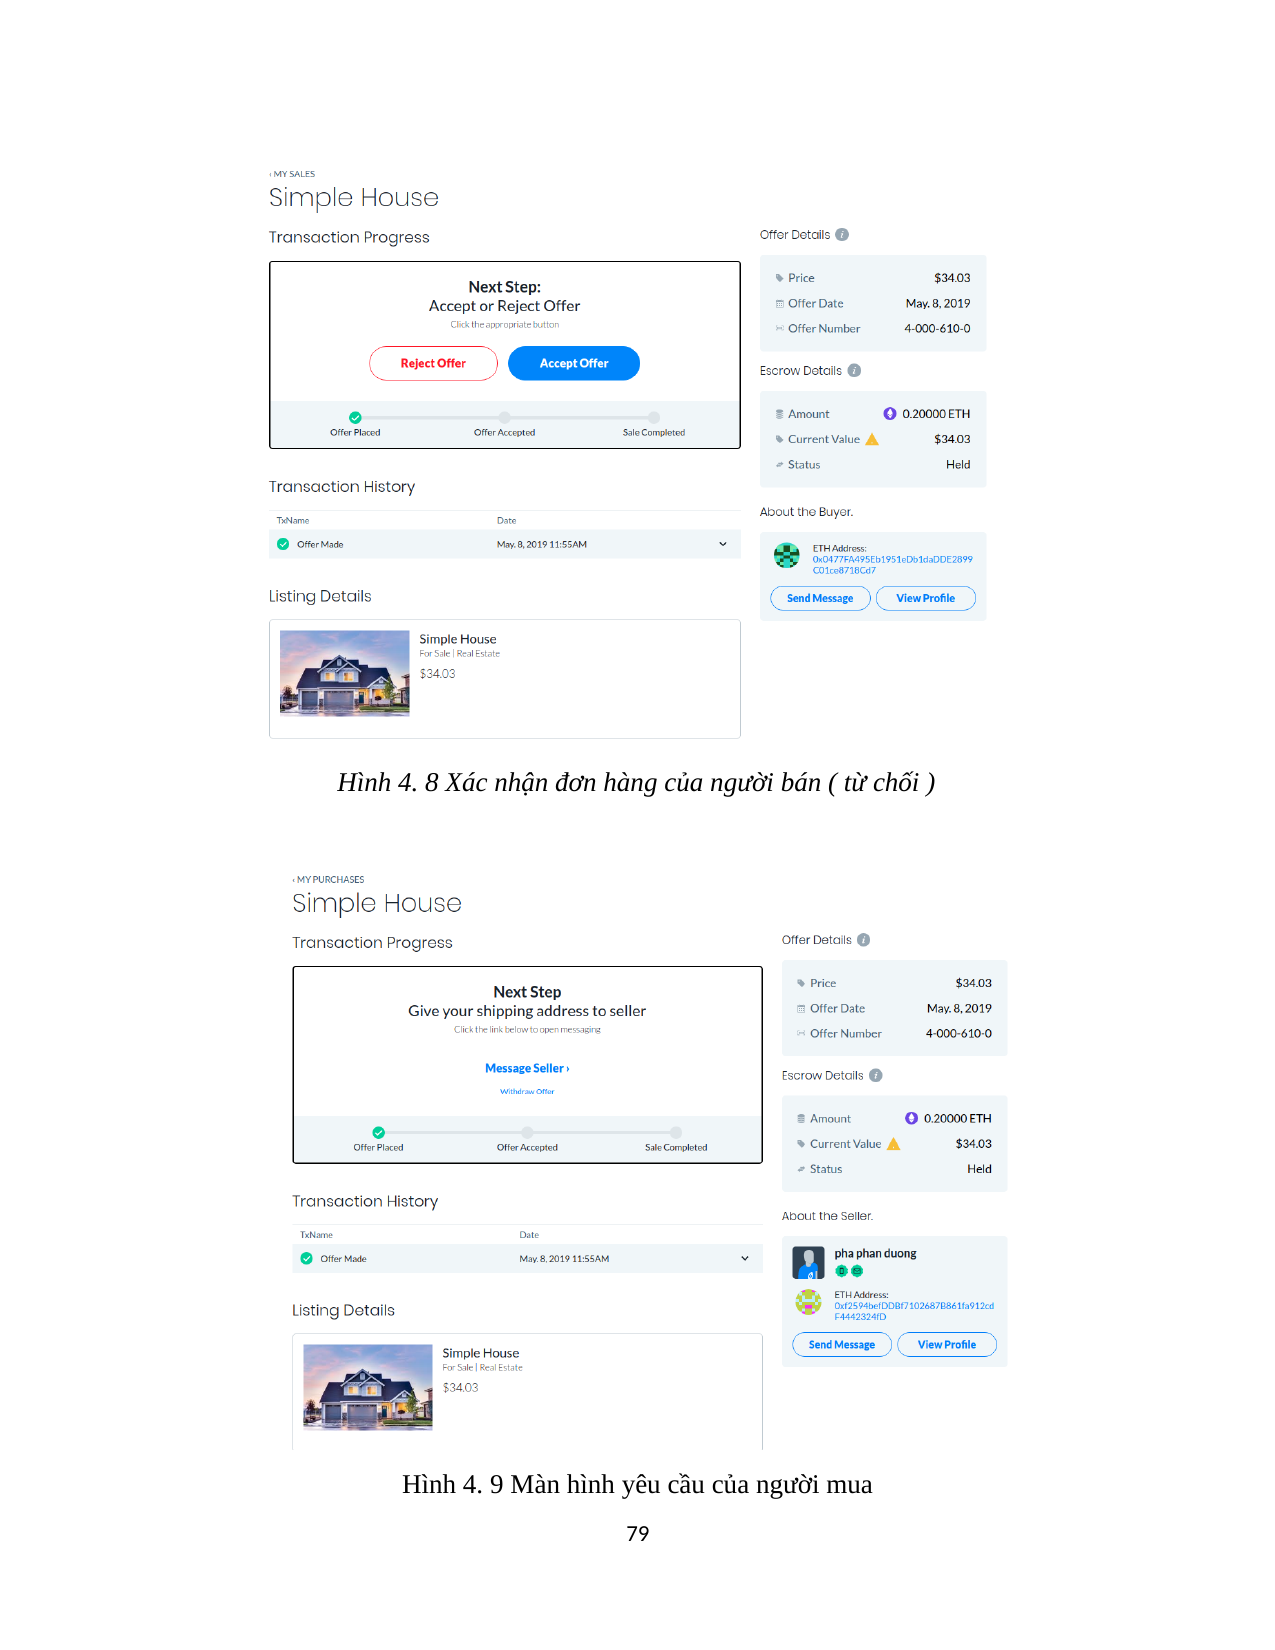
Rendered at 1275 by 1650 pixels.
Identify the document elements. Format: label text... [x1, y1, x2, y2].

picture [150, 865, 1154, 1450]
text Hình 4. 9 Màn hình yêu cầu của người mua [150, 1468, 1125, 1499]
picture [150, 150, 1154, 748]
text Hình 4. 8 Xác nhận đơn hàng của người bán ( từ chối ) [150, 766, 1125, 797]
